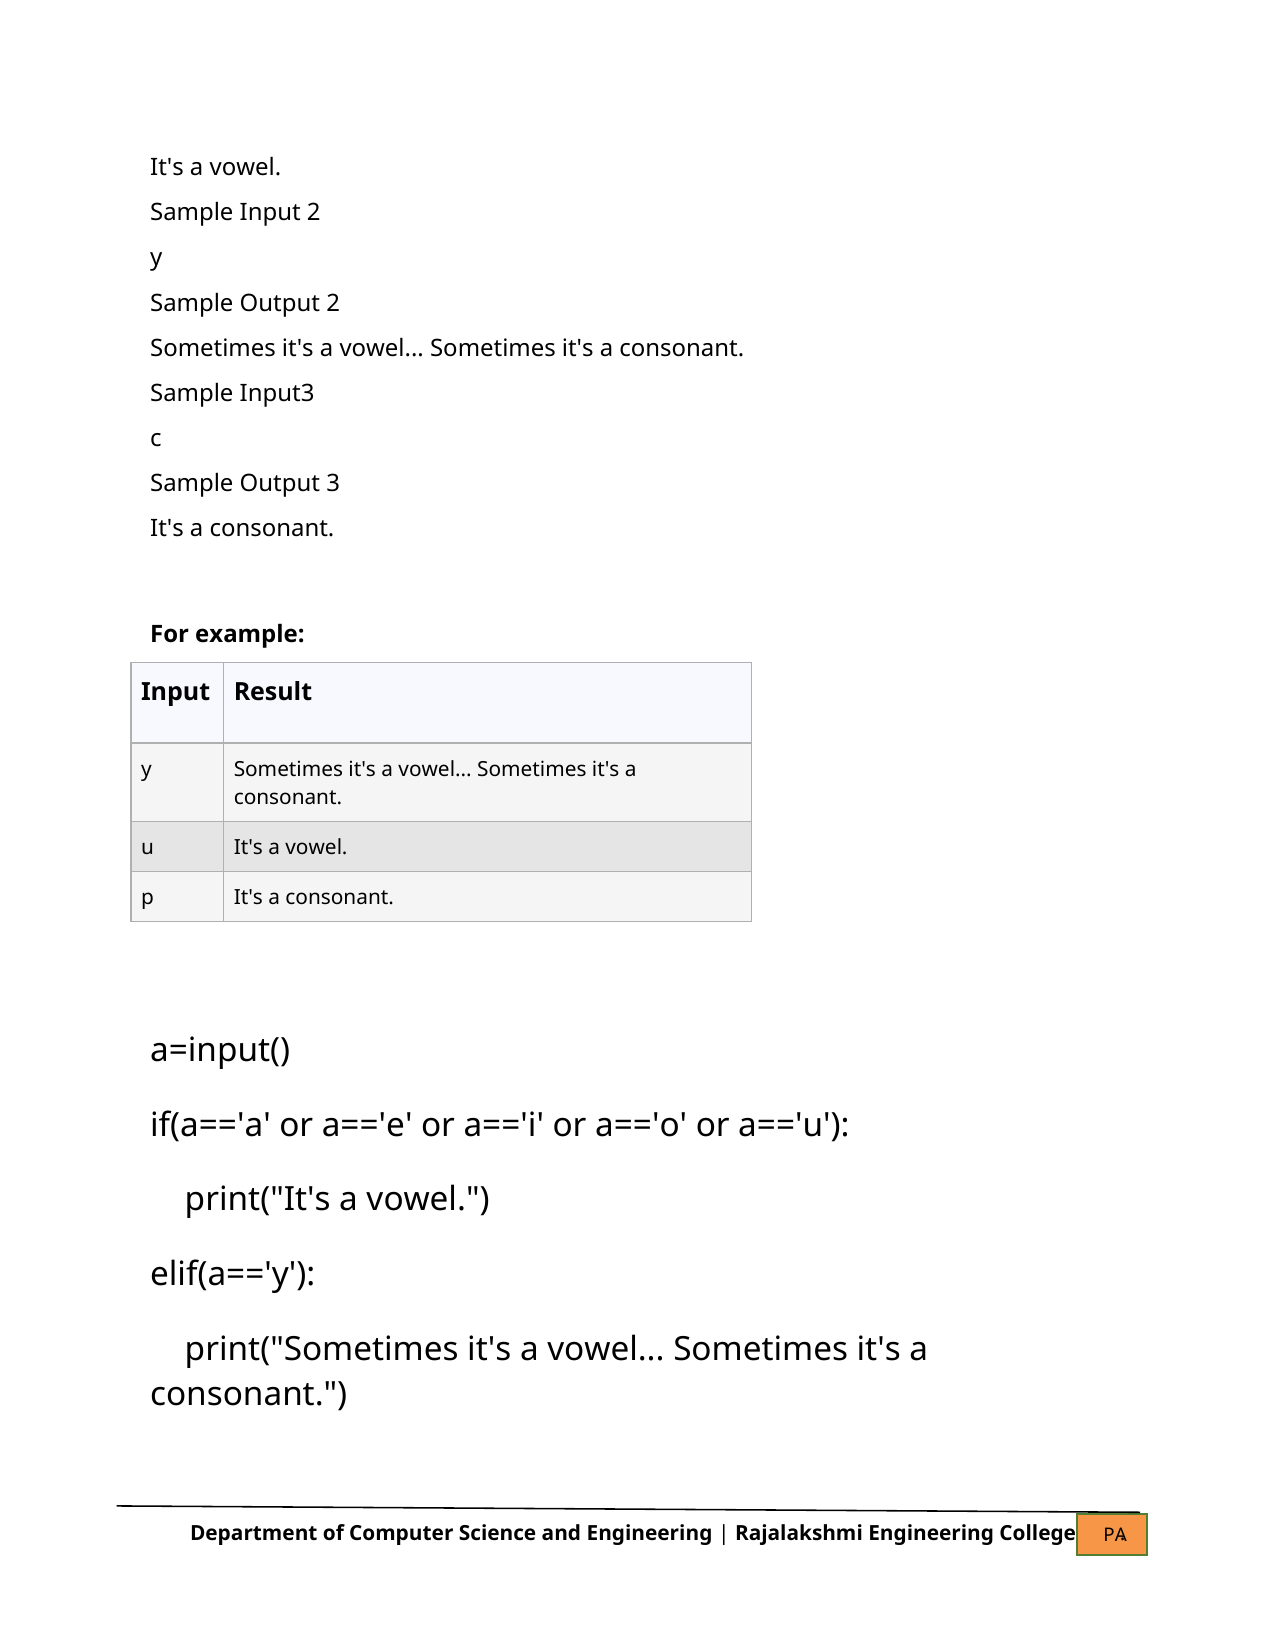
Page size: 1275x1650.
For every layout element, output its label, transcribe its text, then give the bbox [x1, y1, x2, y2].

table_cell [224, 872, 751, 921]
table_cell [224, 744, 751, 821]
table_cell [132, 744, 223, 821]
text if(a=='a' or a=='e' or a=='i' or a=='o' or a=='u'): [150, 1101, 1125, 1146]
text Sometimes it's a vowel... Sometimes it's a consonant. [150, 330, 1125, 363]
text Sample Input 2 [150, 195, 1125, 228]
text print("Sometimes it's a vowel... Sometimes it's a consonant.") [150, 1324, 1125, 1415]
text It's a consonant. [150, 511, 1125, 543]
text Sample Output 3 [150, 466, 1125, 498]
text print("It's a vowel.") [150, 1175, 1125, 1221]
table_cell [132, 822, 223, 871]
text y [150, 240, 1125, 273]
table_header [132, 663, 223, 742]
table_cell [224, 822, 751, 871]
text a=input() [150, 1026, 1125, 1071]
text It's a vowel. [150, 150, 1125, 183]
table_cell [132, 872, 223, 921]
text Sample Input3 [150, 376, 1125, 408]
text For example: [150, 617, 1125, 649]
text Sample Output 2 [150, 285, 1125, 318]
text c [150, 421, 1125, 453]
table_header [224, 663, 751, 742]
text elif(a=='y'): [150, 1250, 1125, 1295]
